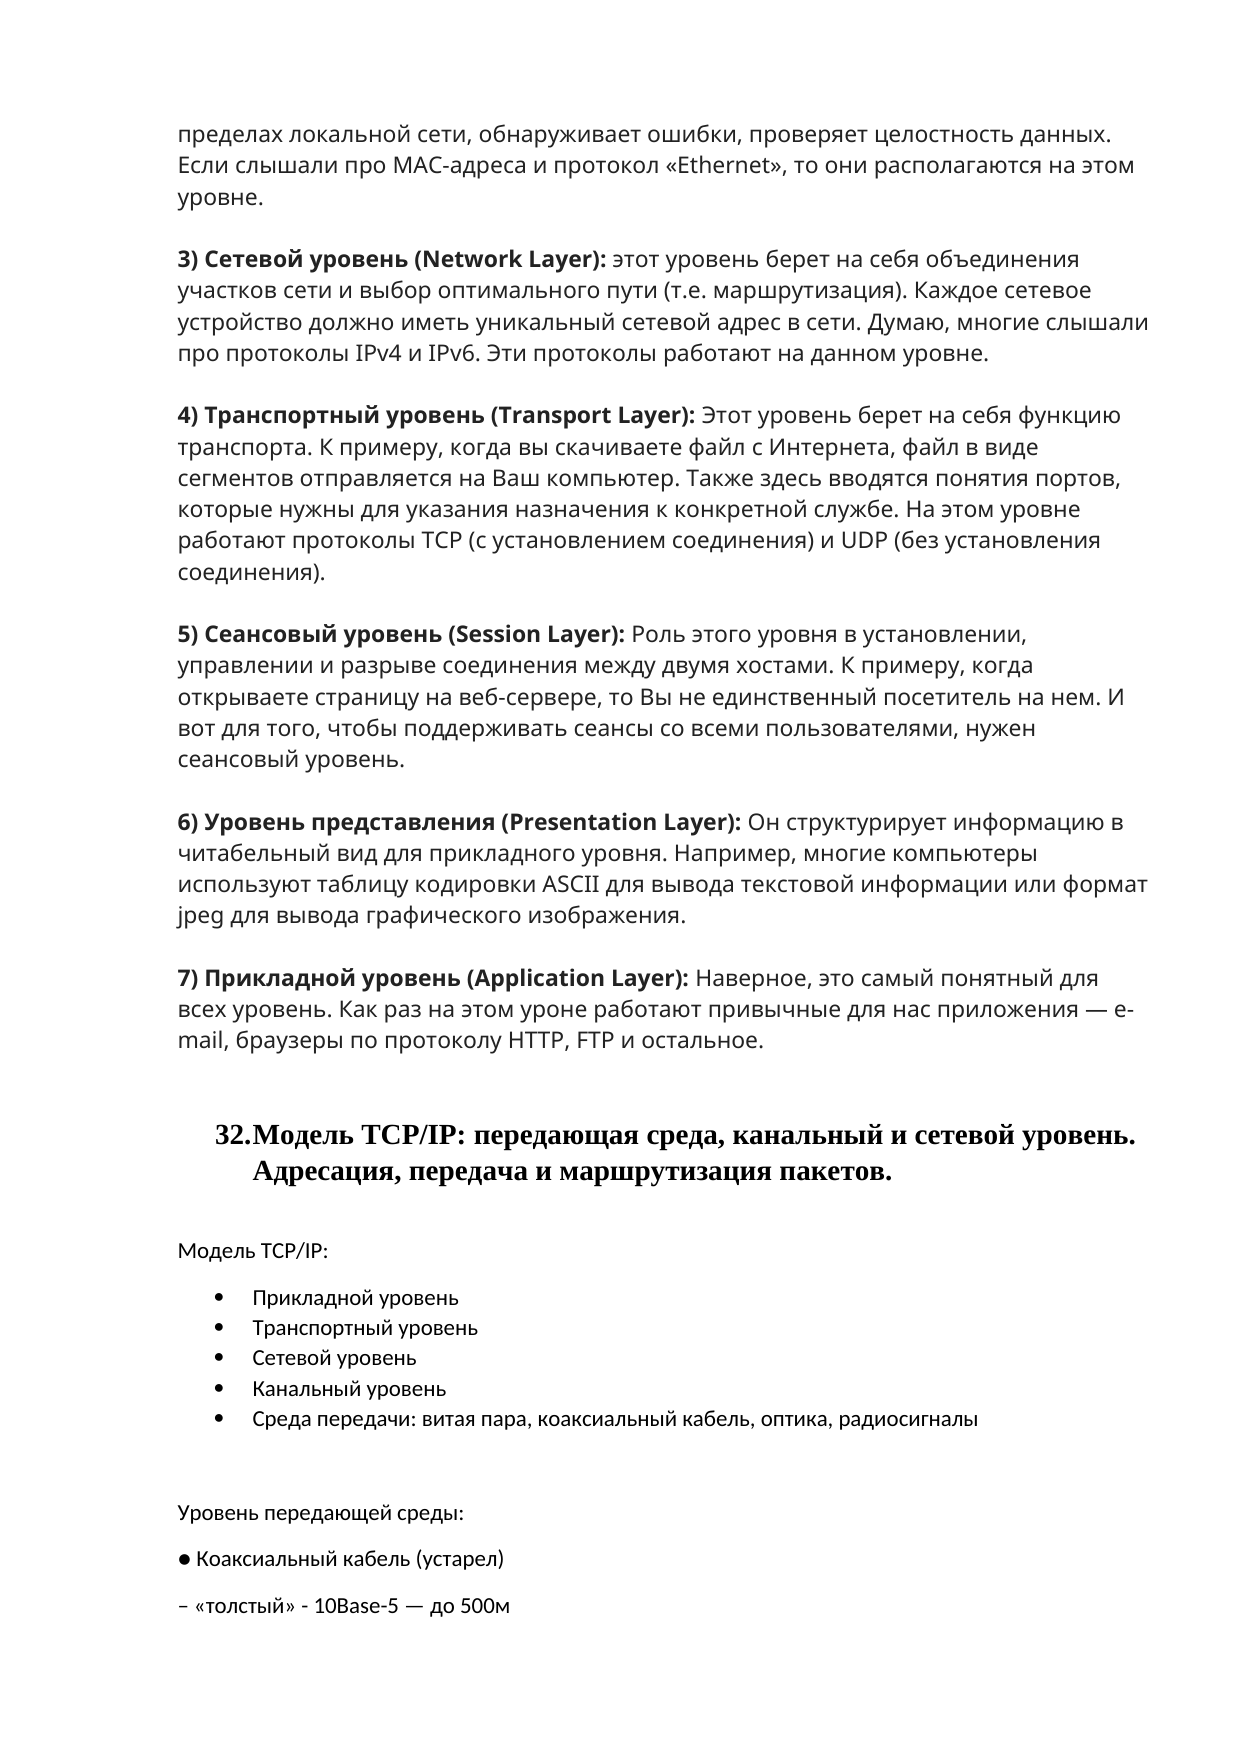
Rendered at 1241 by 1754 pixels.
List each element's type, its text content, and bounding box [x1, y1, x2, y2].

list Транспортный уровень [215, 1313, 1152, 1341]
text Модель TCP/IP: передающая среда, канальный и сетевой уровень. Адресация, передача и маршрутизация пакетов. [215, 1117, 1152, 1187]
text – «толстый» - 10Base-5 — до 500м [177, 1591, 1152, 1619]
text Уровень передающей среды: [177, 1498, 1152, 1526]
text Модель TCP/IP: [177, 1236, 1152, 1264]
list Канальный уровень [215, 1374, 1152, 1402]
text ● Коаксиальный кабель (устарел) [177, 1544, 1152, 1572]
list Среда передачи: витая пара, коаксиальный кабель, оптика, радиосигналы [215, 1404, 1152, 1432]
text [177, 118, 1152, 1056]
list Прикладной уровень [215, 1283, 1152, 1311]
list Сетевой уровень [215, 1343, 1152, 1371]
